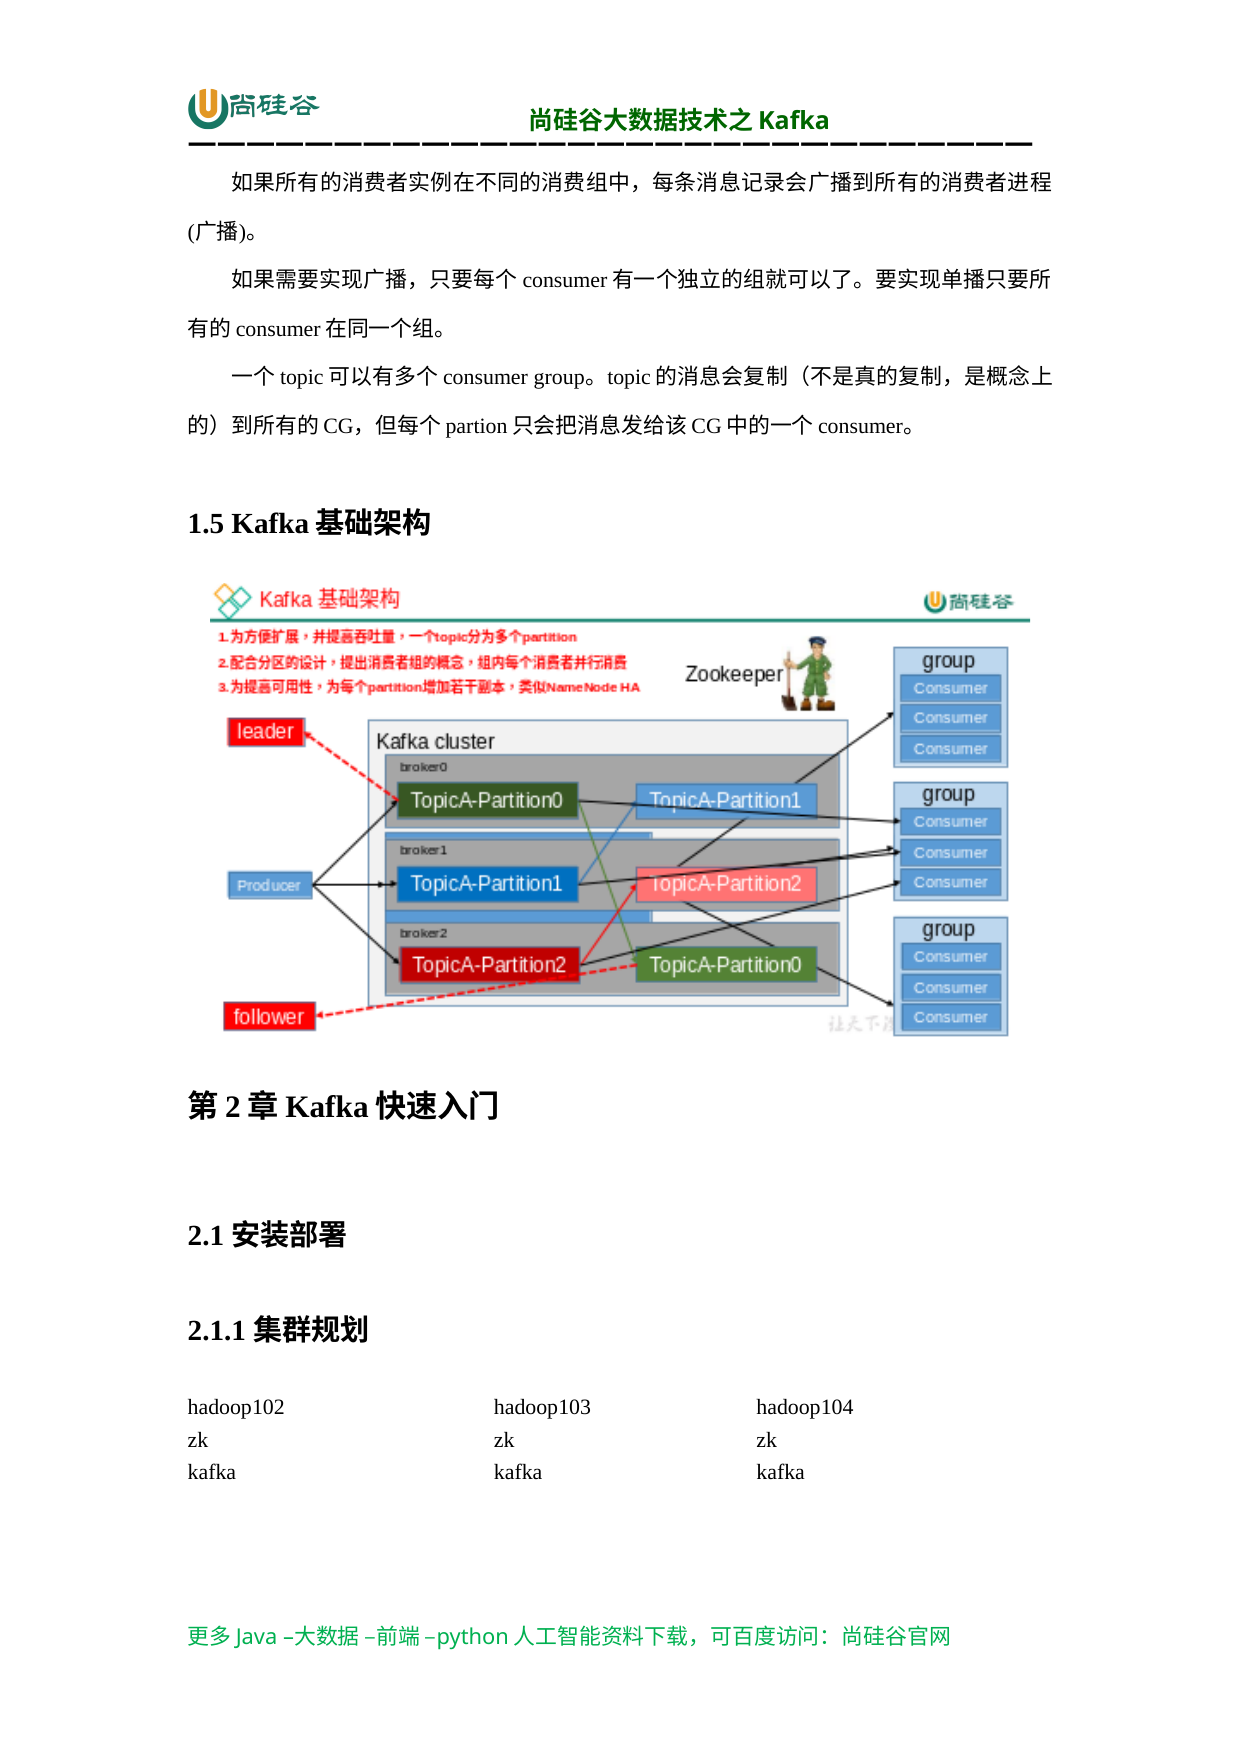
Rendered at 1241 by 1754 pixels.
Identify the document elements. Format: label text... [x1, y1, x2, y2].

subtitle 1.5 Kafka基础架构 [187, 488, 1053, 553]
list 如果需要实现广播，只要每个consumer有一个独立的组就可以了。要实现单播只要所有的consumer在同一个组。 [187, 262, 1053, 343]
subtitle 第2章 Kafka快速入门 [187, 1071, 1053, 1136]
text hadoop102 hadoop103 hadoop104 [187, 1391, 1053, 1423]
subtitle 2.1 安装部署 [187, 1200, 1053, 1265]
text kafka kafka kafka [187, 1456, 1053, 1488]
list 一个topic可以有多个consumer group。topic的消息会复制（不是真的复制，是概念上的）到所有的CG，但每个partion只会把消息发给该CG中的一个consumer。 [187, 359, 1053, 440]
list 如果所有的消费者实例在不同的消费组中，每条消息记录会广播到所有的消费者进程(广播)。 [187, 165, 1053, 246]
text 2.1.1 集群规划 [187, 1295, 1053, 1360]
text zk zk zk [187, 1423, 1053, 1456]
